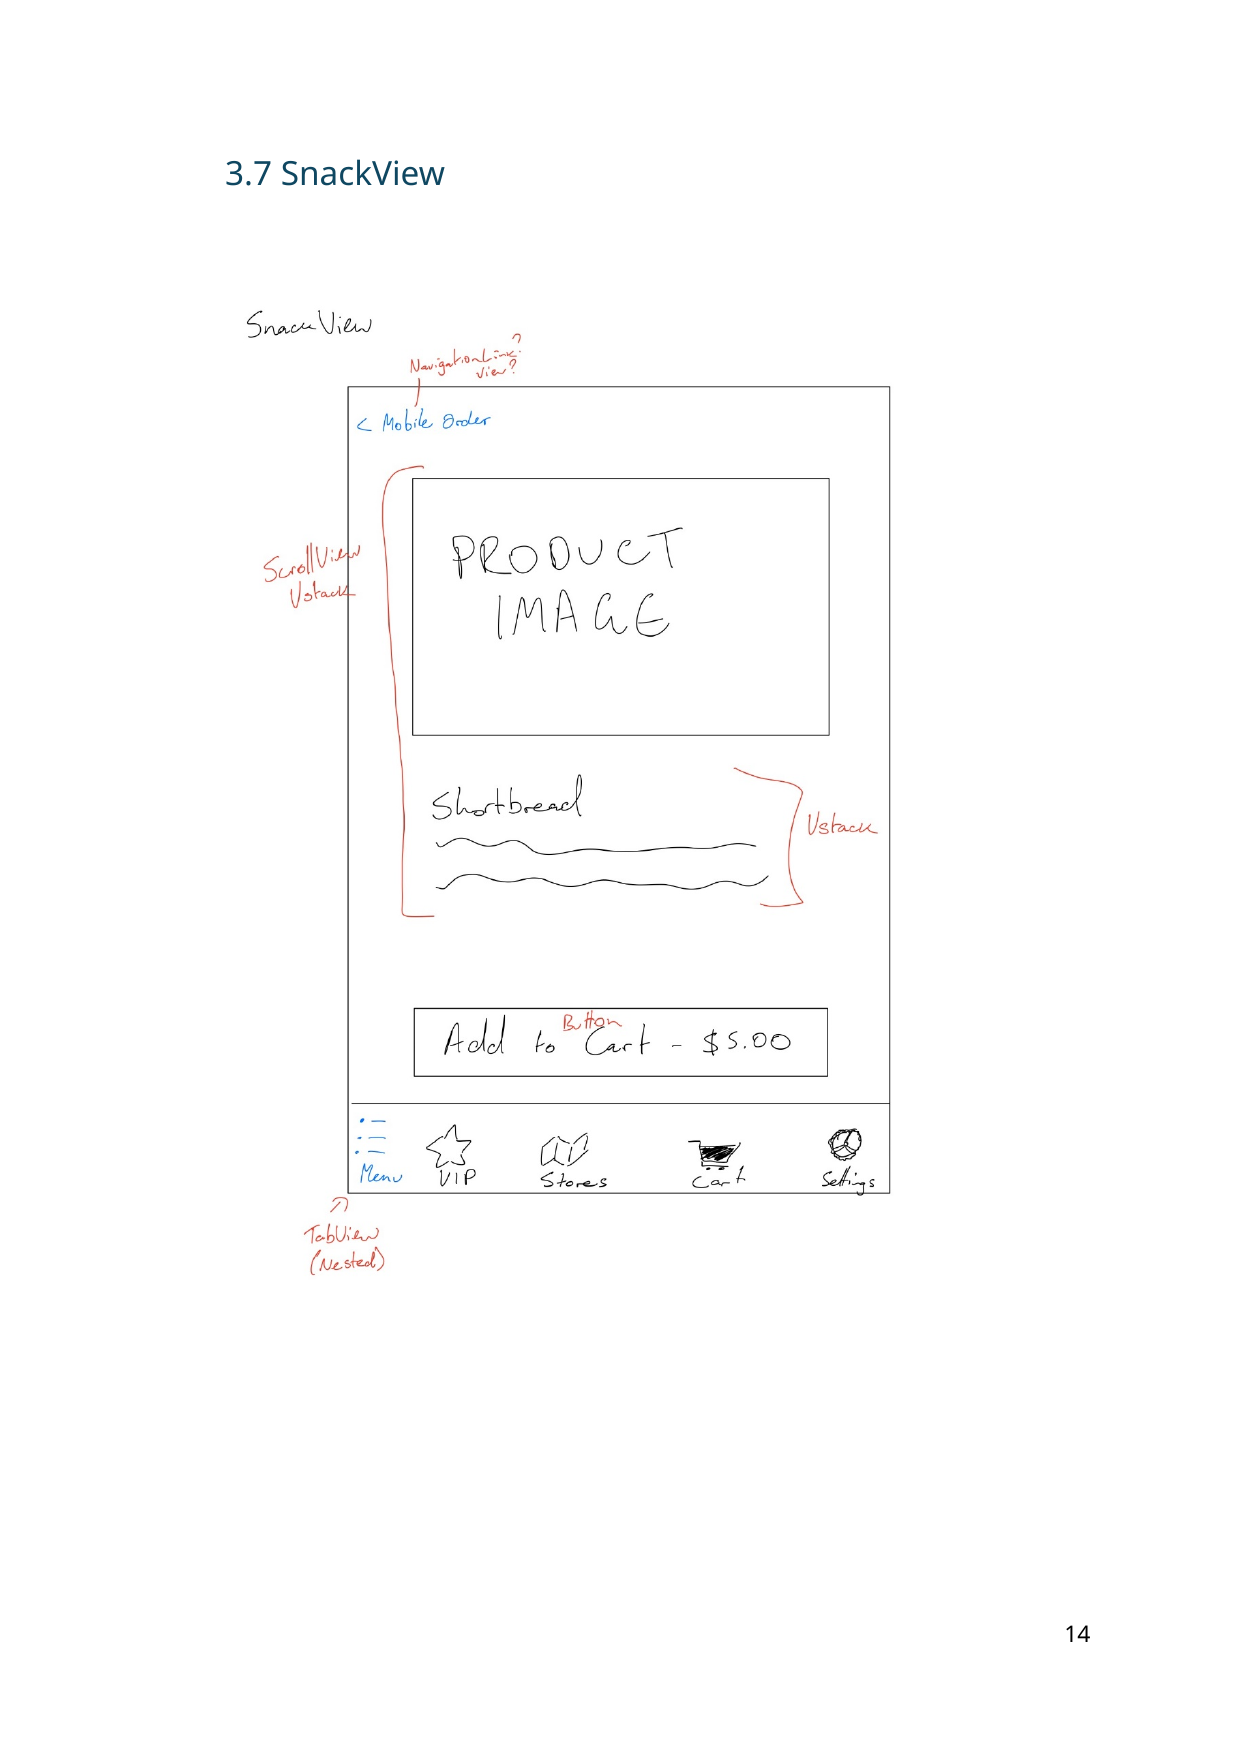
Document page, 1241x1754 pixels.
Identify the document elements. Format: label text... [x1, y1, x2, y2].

subtitle 3.7 SnackView [150, 150, 1090, 195]
picture [150, 207, 1091, 1386]
